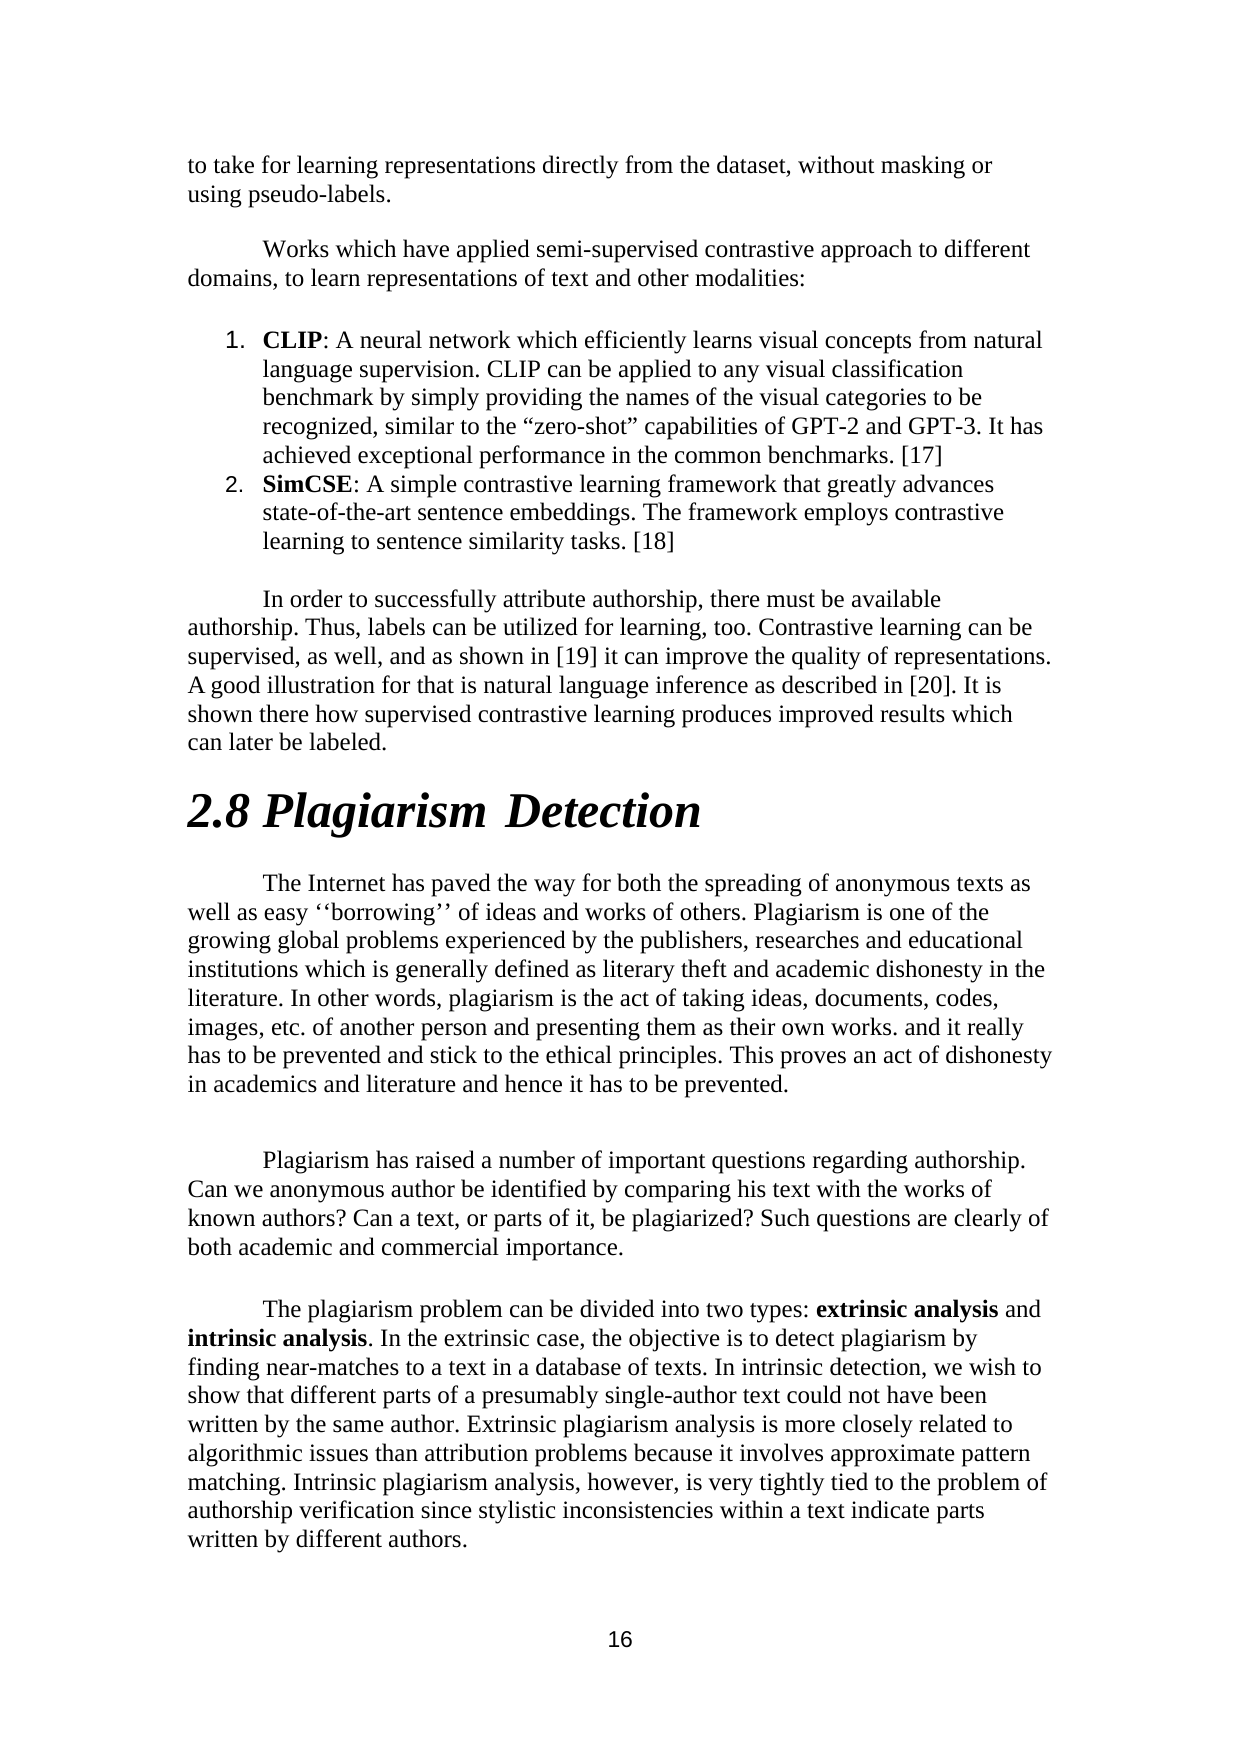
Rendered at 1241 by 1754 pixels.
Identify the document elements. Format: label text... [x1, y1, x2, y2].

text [187, 150, 1053, 207]
text In order to successfully attribute authorship, there must be available authorship. Thus, labels can be utilized for learning, too. Contrastive learning can be supervised, as well, and as shown in [19] it can improve the quality of representations. A good illustration for that is natural language inference as described in [20]. It is shown there how supervised contrastive learning produces improved results which can later be labeled. [187, 584, 1053, 756]
text Plagiarism has raised a number of important questions regarding authorship. Can we anonymous author be identified by comparing his text with the works of known authors? Can a text, or parts of it, be plagiarized? Such questions are clearly of both academic and commercial importance. [187, 1146, 1053, 1261]
subtitle 2.8 Plagiarism Detection [187, 781, 1053, 839]
text The Internet has paved the way for both the spreading of anonymous texts as well as easy ‘‘borrowing’’ of ideas and works of others. Plagiarism is one of the growing global problems experienced by the publishers, researches and educational institutions which is generally defined as literary theft and academic dishonesty in the literature. In other words, plagiarism is the act of taking ideas, documents, codes, images, etc. of another person and presenting them as their own works. and it really has to be prevented and stick to the ethical principles. This proves an act of dishonesty in academics and literature and hence it has to be prevented. [187, 868, 1053, 1098]
text Works which have applied semi-supervised contrastive approach to different domains, to learn representations of text and other modalities: [187, 234, 1053, 291]
list CLIP: A neural network which efficiently learns visual concepts from natural language supervision. CLIP can be applied to any visual classification benchmark by simply providing the names of the visual categories to be recognized, similar to the “zero-shot” capabilities of GPT-2 and GPT-3. It has achieved exceptional performance in the common benchmarks. [17] [225, 325, 1053, 469]
text The plagiarism problem can be divided into two types: extrinsic analysis and intrinsic analysis. In the extrinsic case, the objective is to detect plagiarism by finding near-matches to a text in a database of texts. In intrinsic detection, we wish to show that different parts of a presumably single-author text could not have been written by the same author. Extrinsic plagiarism analysis is more closely related to algorithmic issues than attribution problems because it involves approximate pattern matching. Intrinsic plagiarism analysis, however, is very tightly tied to the problem of authorship verification since stylistic inconsistencies within a text indicate parts written by different authors. [187, 1261, 1053, 1553]
list SimCSE: A simple contrastive learning framework that greatly advances state-of-the-art sentence embeddings. The framework employs contrastive learning to sentence similarity tasks. [18] [225, 469, 1053, 584]
